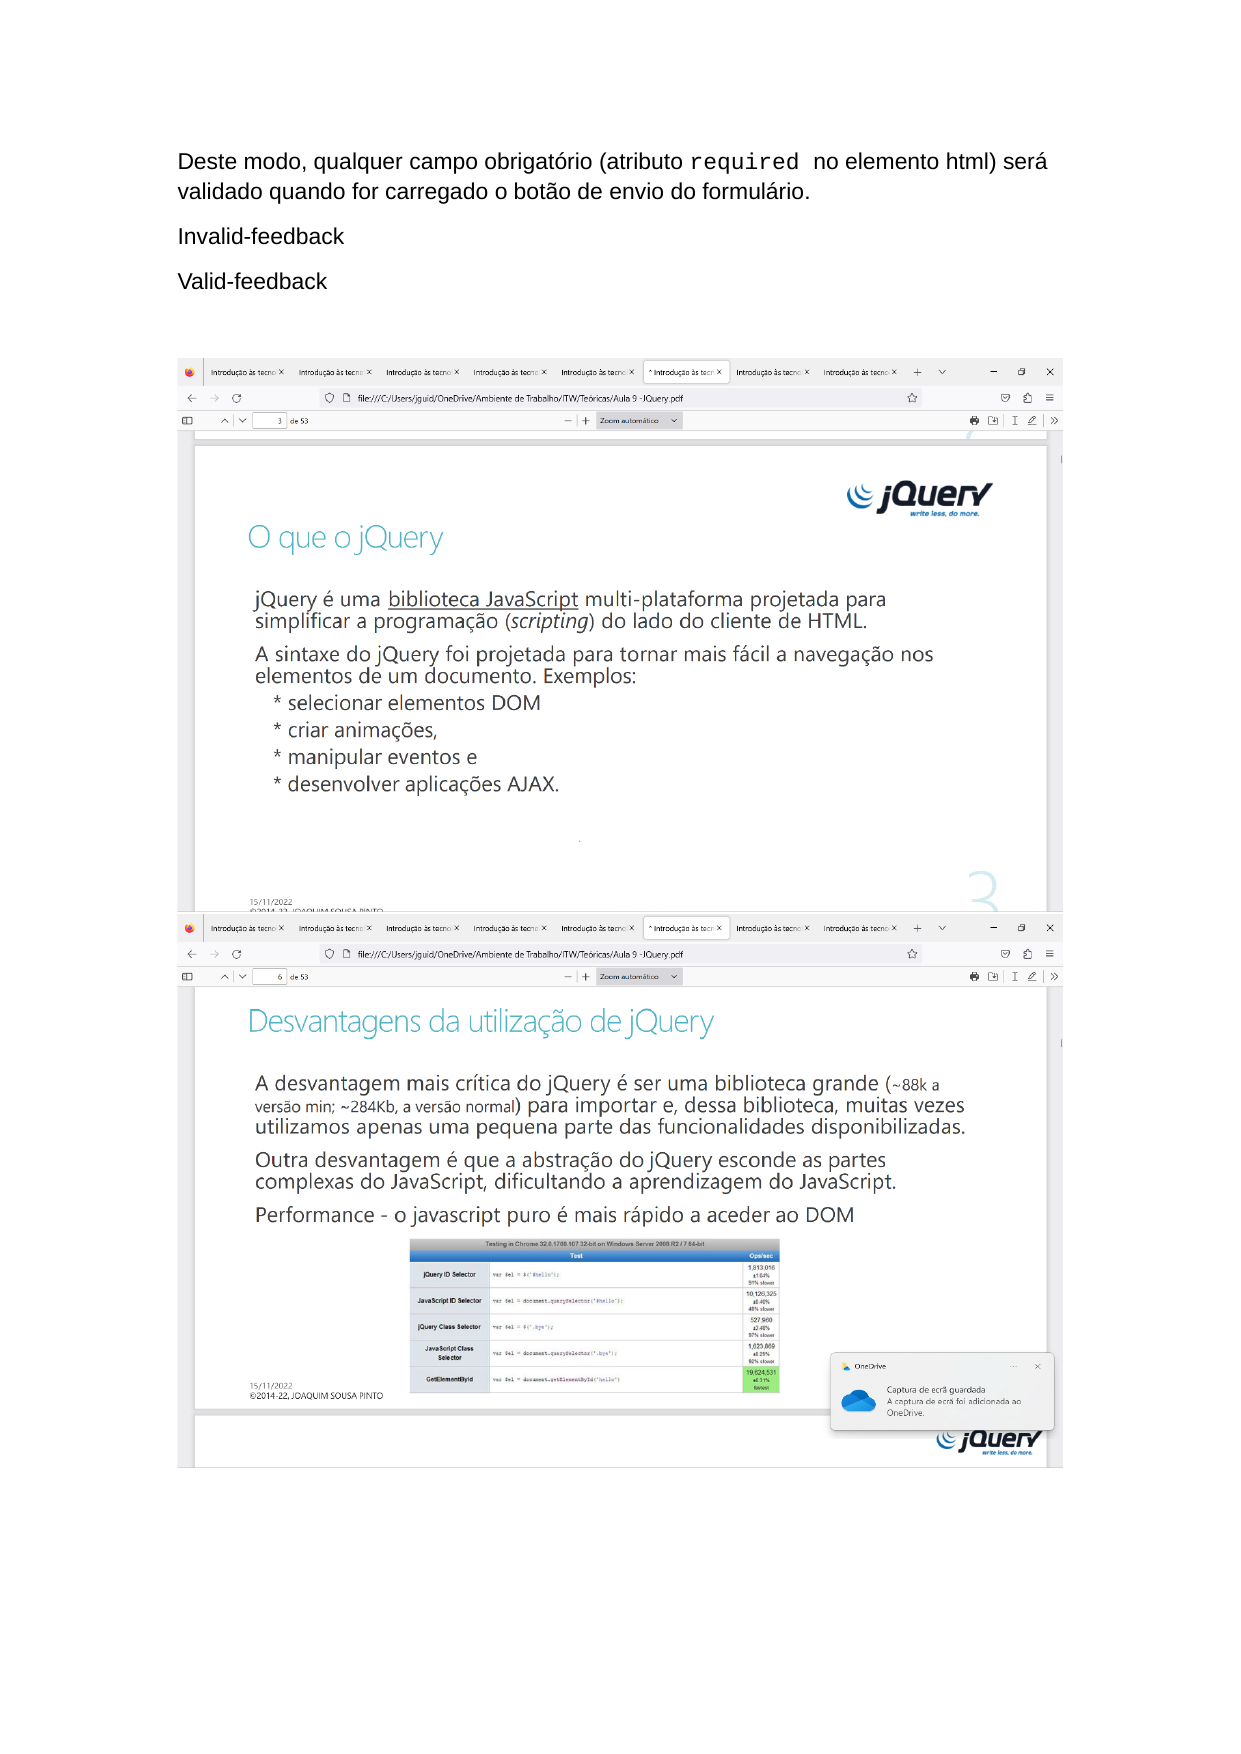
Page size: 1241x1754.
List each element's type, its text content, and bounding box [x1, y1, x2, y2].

text Valid-feedback [177, 268, 1063, 294]
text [177, 148, 1063, 204]
picture [177, 358, 1063, 912]
picture [177, 914, 1063, 1468]
text Invalid-feedback [177, 223, 1063, 249]
